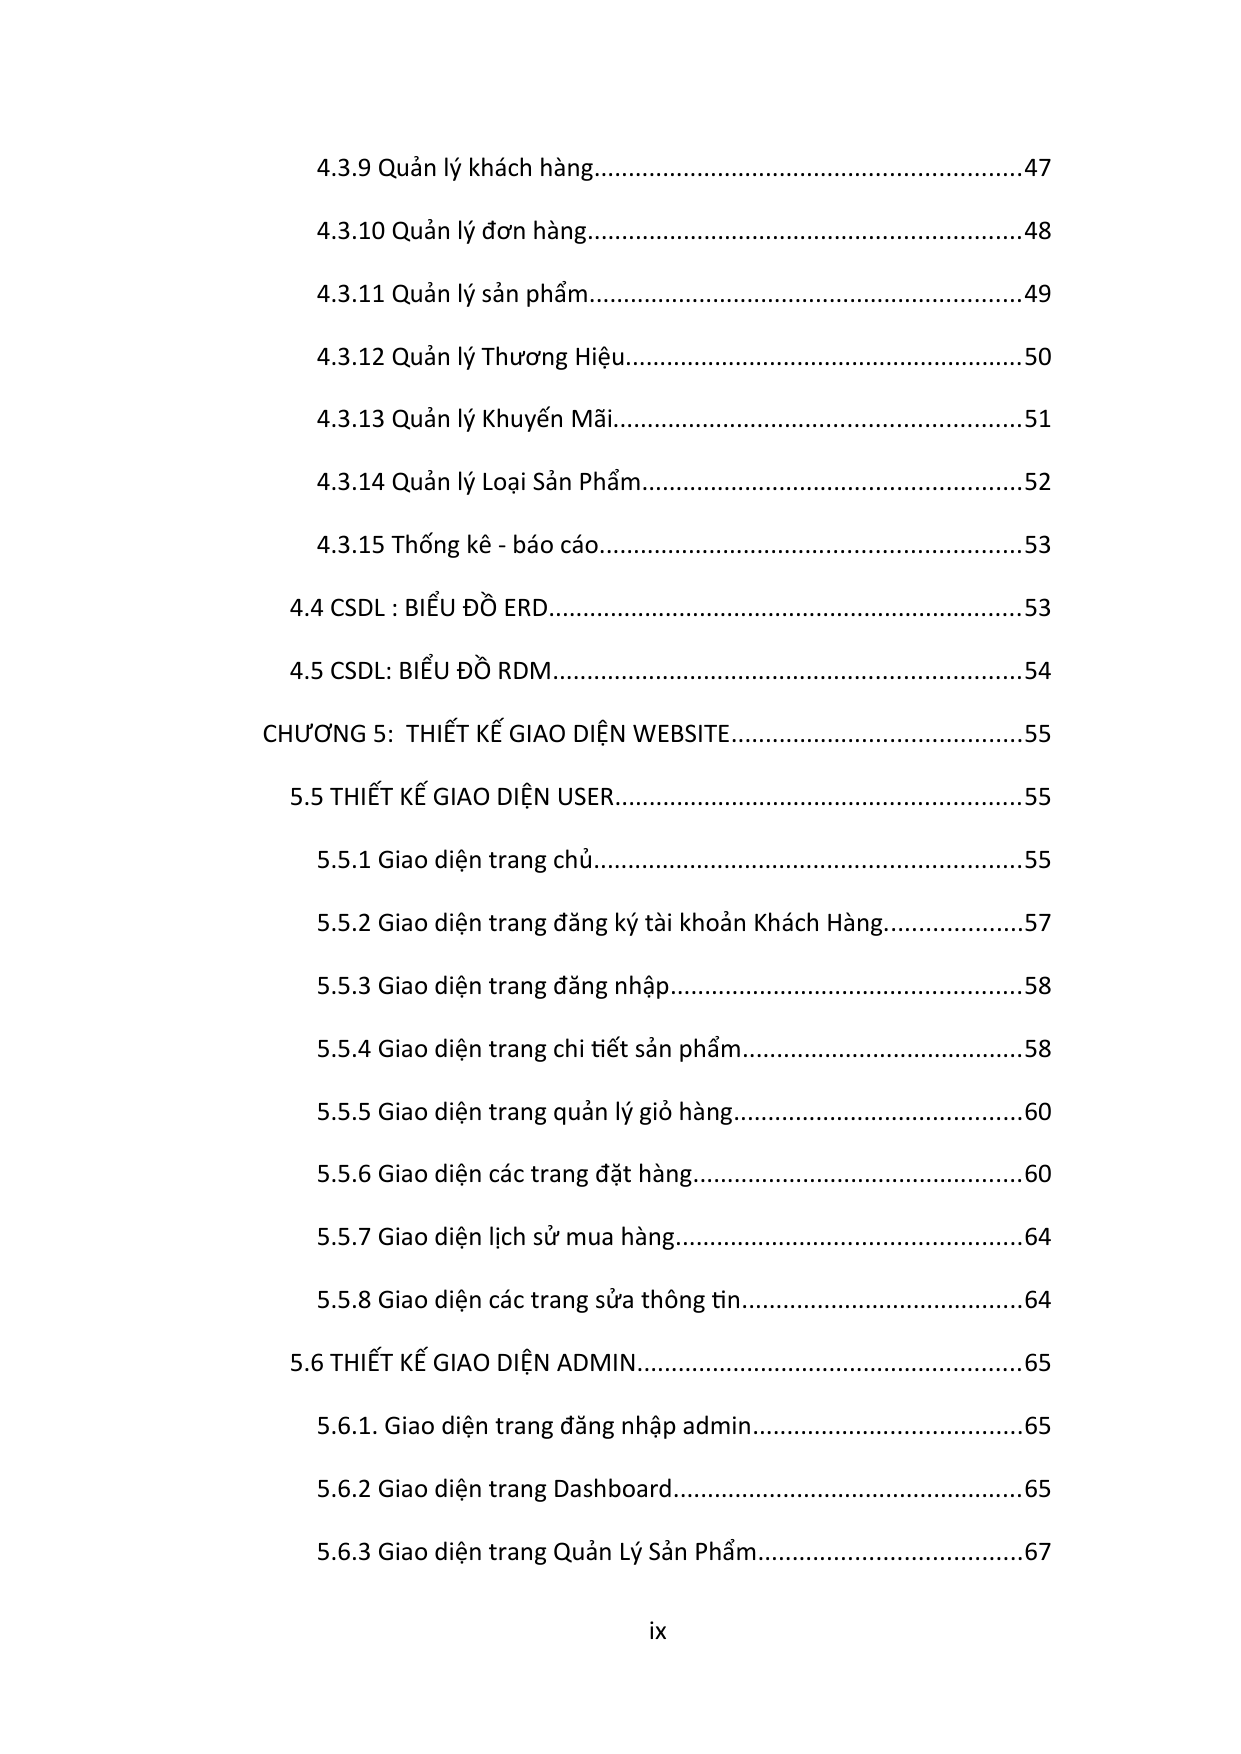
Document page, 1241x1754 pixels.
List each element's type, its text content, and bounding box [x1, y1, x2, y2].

text 5.5.5 Giao diện trang quản lý giỏ hàng 60 [242, 1094, 1053, 1127]
text 4.3.14 Quản lý Loại Sản Phẩm. 52 [242, 464, 1053, 498]
text 4.3.13 Quản lý Khuyến Mãi 51 [242, 402, 1053, 435]
text 5.5 THIẾT KẾ GIAO DIỆN USER 55 [214, 779, 1053, 812]
text 4.5 CSDL: BIỂU ĐỒ RDM 54 [214, 653, 1053, 686]
text 5.6.3 Giao diện trang Quản Lý Sản Phẩm 67 [242, 1534, 1053, 1567]
text 5.5.8 Giao diện các trang sửa thông tin 64 [242, 1282, 1053, 1316]
text 5.5.3 Giao diện trang đăng nhập 58 [242, 968, 1053, 1001]
text 5.5.6 Giao diện các trang đặt hàng 60 [242, 1157, 1053, 1190]
text 5.6.2 Giao diện trang Dashboard 65 [242, 1471, 1053, 1504]
text 5.5.7 Giao diện lịch sử mua hàng 64 [242, 1219, 1053, 1253]
text 5.5.4 Giao diện trang chi tiết sản phẩm 58 [242, 1031, 1053, 1064]
text 4.3.11 Quản lý sản phẩm 49 [242, 276, 1053, 309]
text 4.3.12 Quản lý Thương Hiệu 50 [242, 339, 1053, 372]
text 5.5.1 Giao diện trang chủ 55 [242, 842, 1053, 875]
text 5.6.1. Giao diện trang đăng nhập admin 65 [242, 1408, 1053, 1441]
text 4.3.9 Quản lý khách hàng 47 [242, 150, 1053, 183]
text 4.4 CSDL : BIỂU ĐỒ ERD 53 [214, 590, 1053, 623]
text CHƯƠNG 5: THIẾT KẾ GIAO DIỆN WEBSITE 55 [187, 716, 1053, 749]
text 5.5.2 Giao diện trang đăng ký tài khoản Khách Hàng. 57 [242, 905, 1053, 938]
text 5.6 THIẾT KẾ GIAO DIỆN ADMIN 65 [214, 1345, 1053, 1378]
text 4.3.15 Thống kê - báo cáo 53 [242, 527, 1053, 561]
text 4.3.10 Quản lý đơn hàng 48 [242, 213, 1053, 246]
